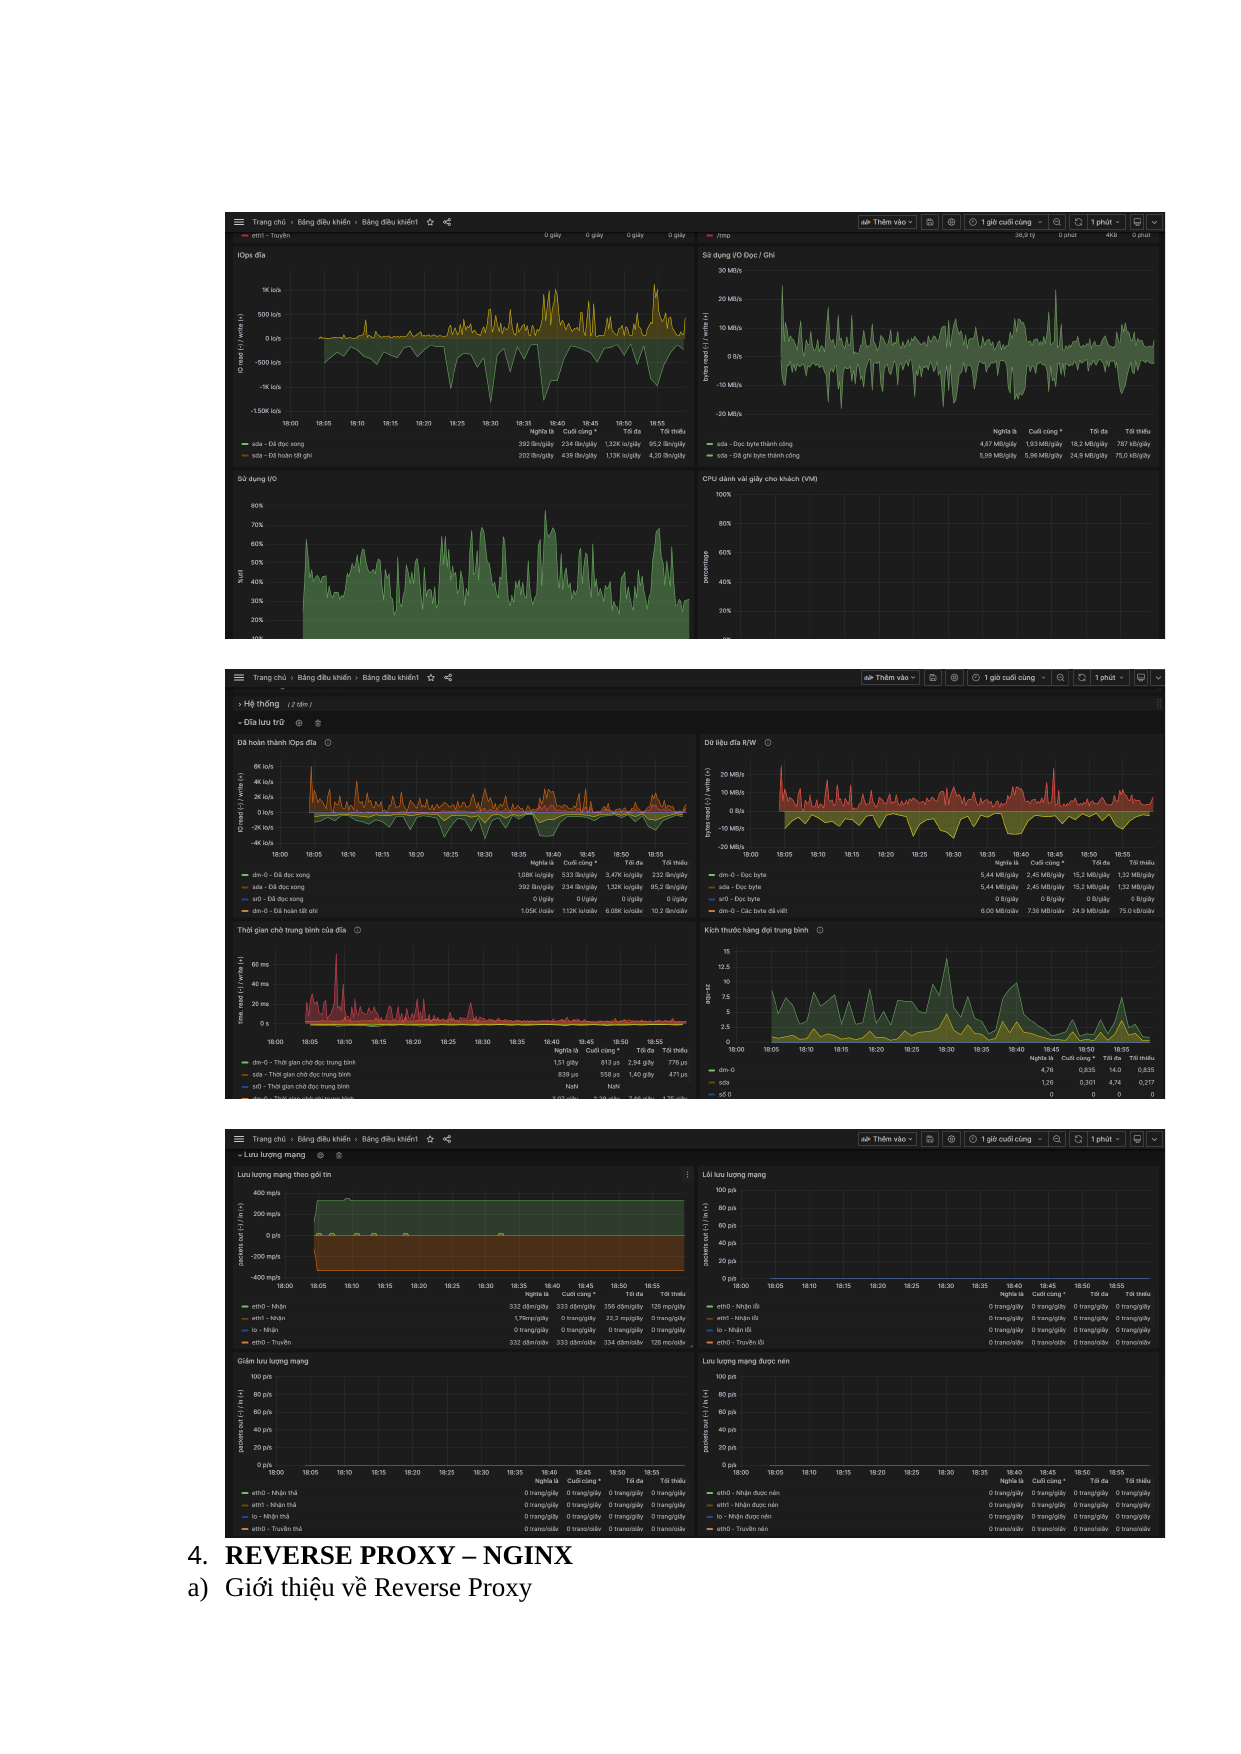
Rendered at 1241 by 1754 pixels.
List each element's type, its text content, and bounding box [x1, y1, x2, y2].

picture [225, 1129, 1166, 1538]
picture [225, 669, 1166, 1099]
picture [225, 212, 1166, 639]
list REVERSE PROXY – NGINX [187, 1537, 1090, 1572]
list Giới thiệu về Reverse Proxy [187, 1572, 1090, 1603]
